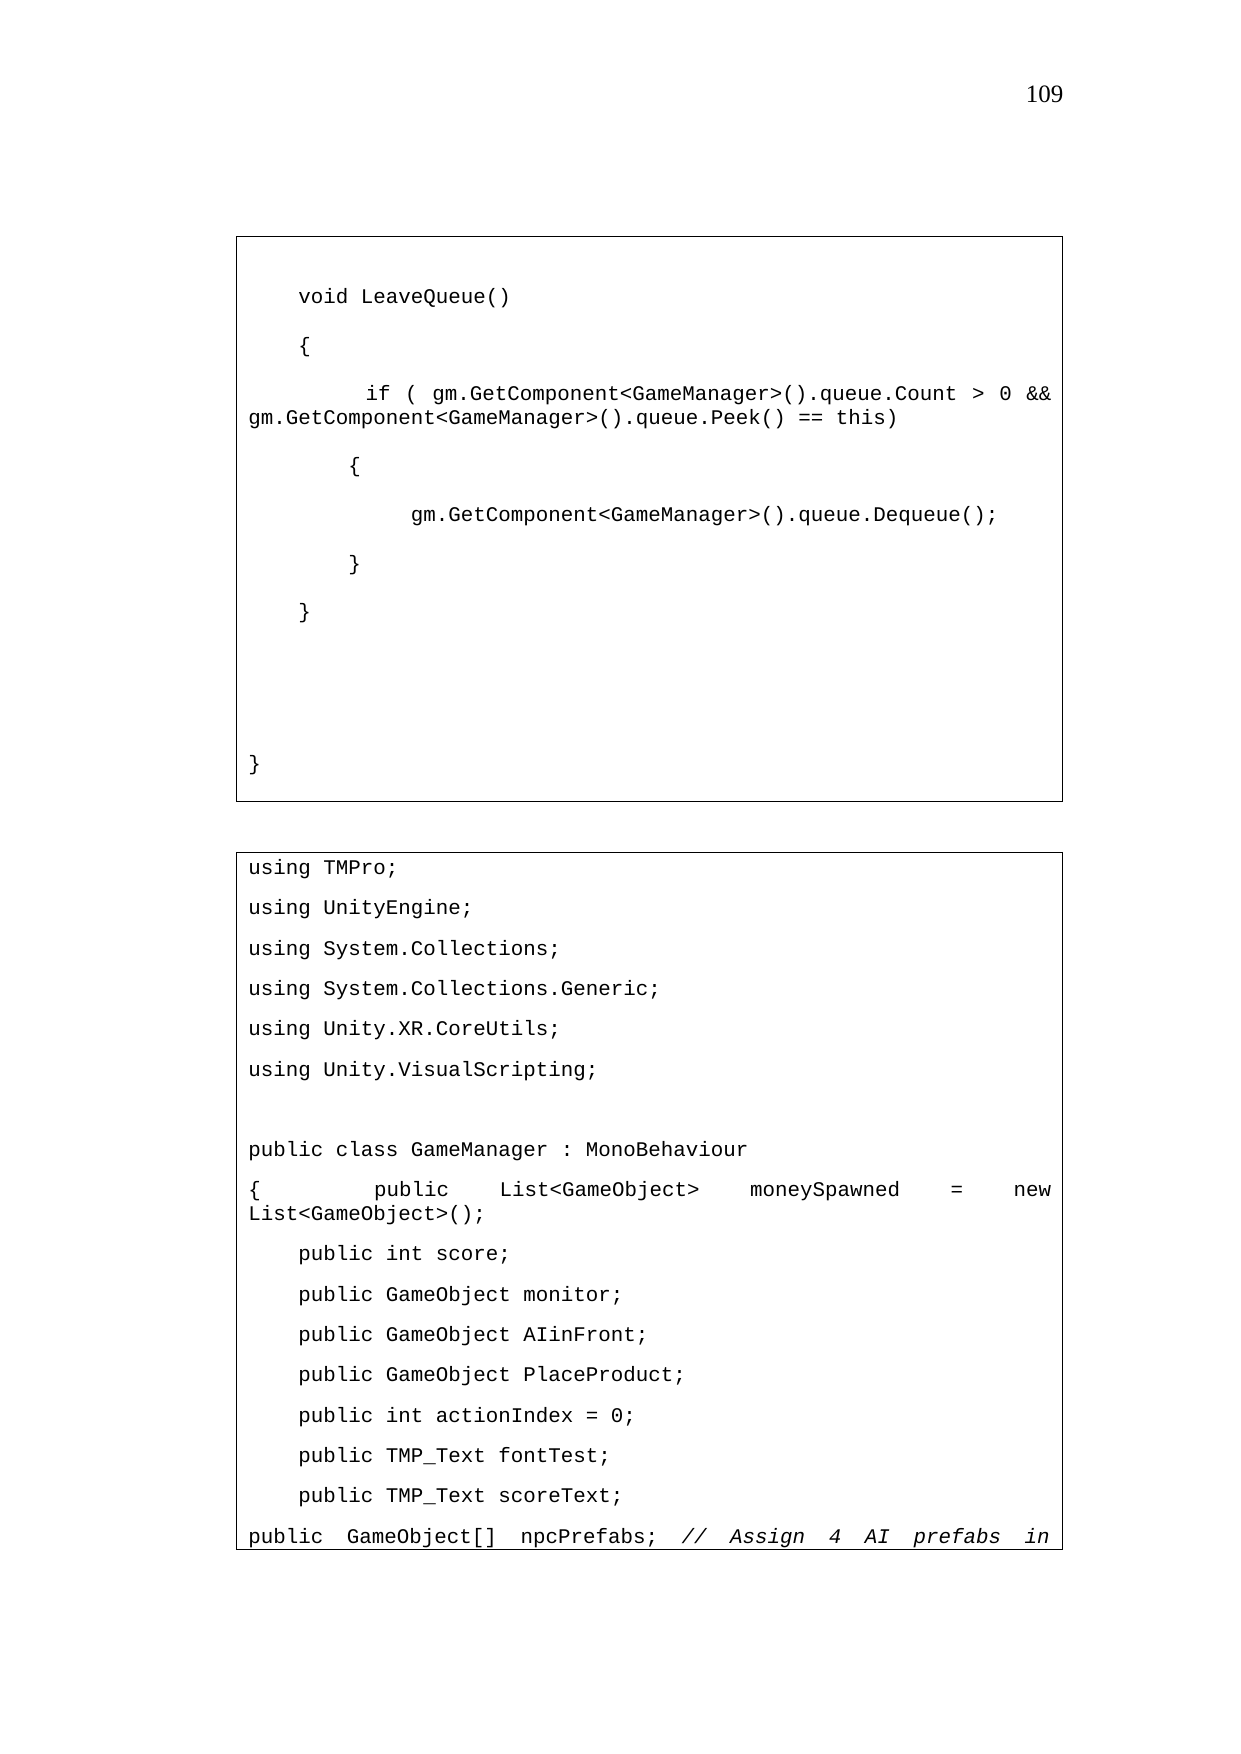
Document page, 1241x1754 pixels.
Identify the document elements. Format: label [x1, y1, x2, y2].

table_header [237, 853, 1062, 1549]
table_header [237, 237, 1062, 801]
